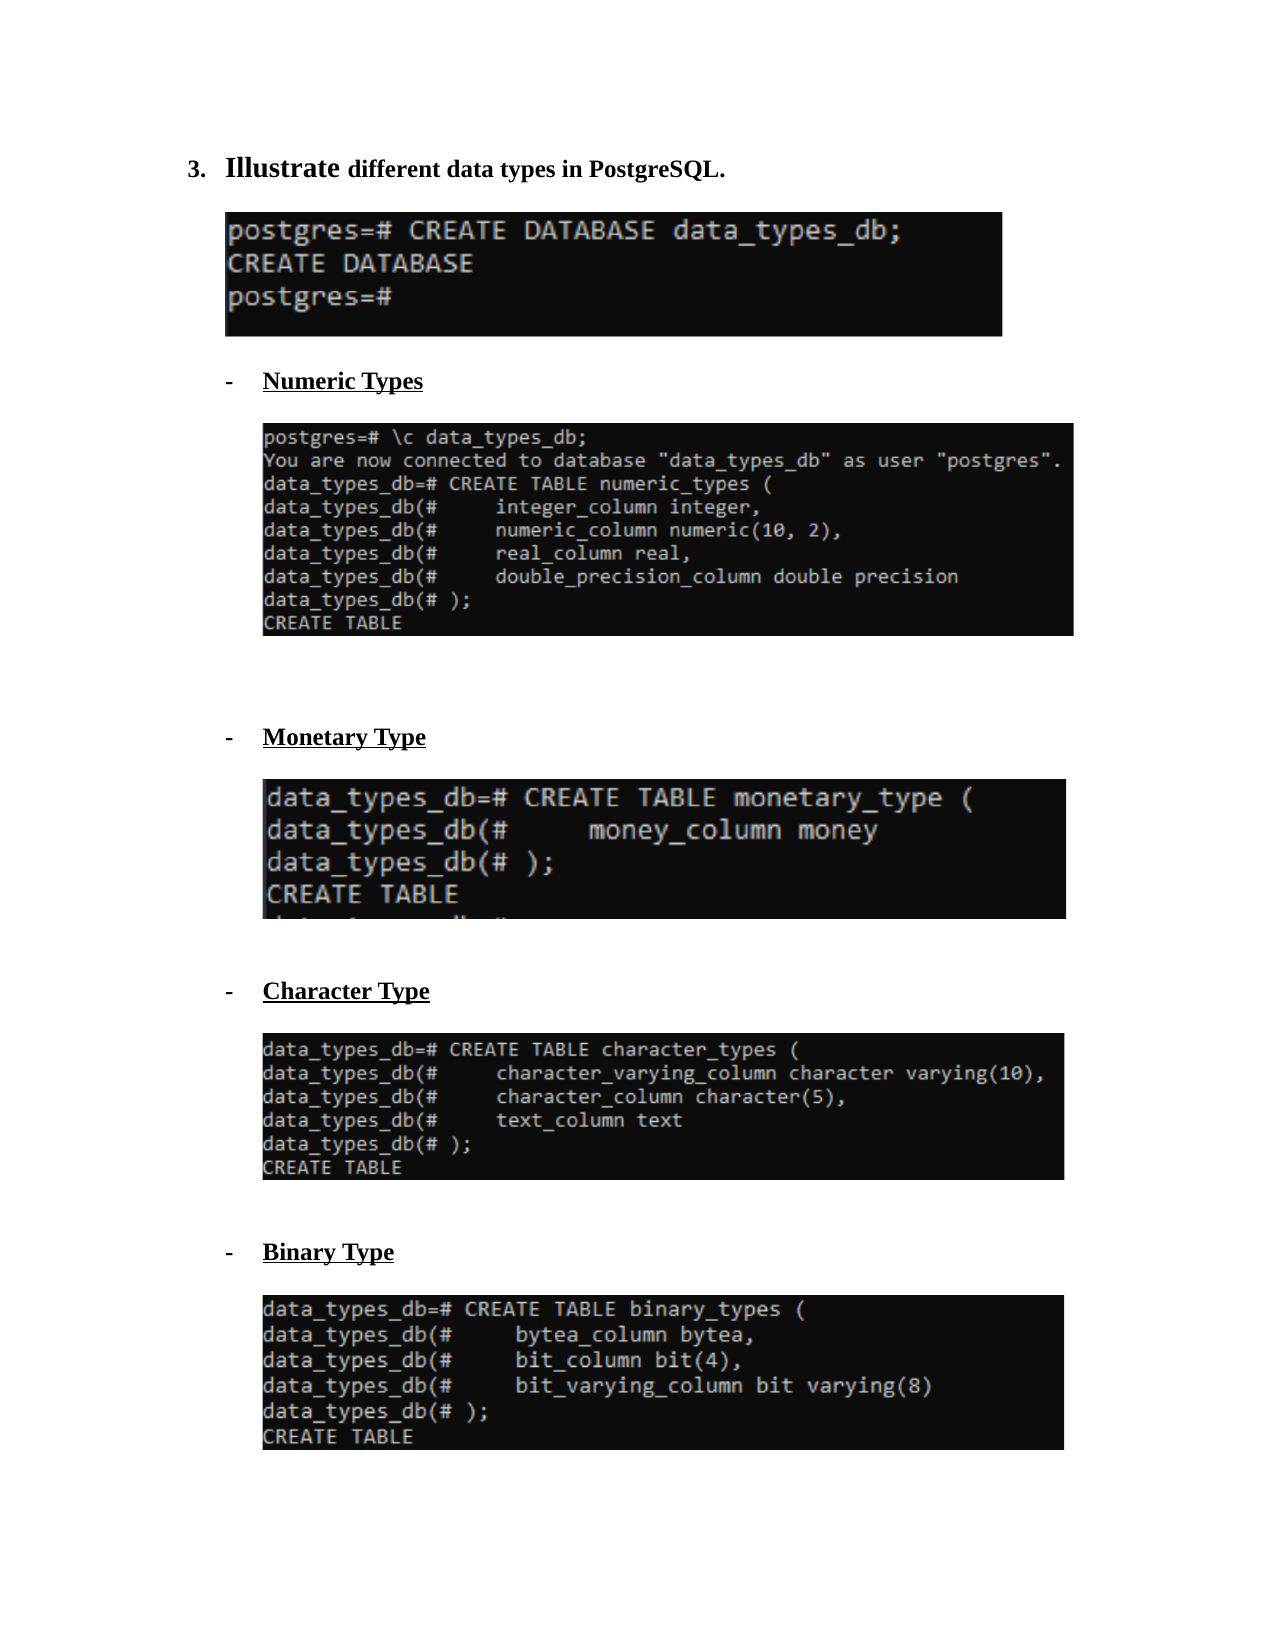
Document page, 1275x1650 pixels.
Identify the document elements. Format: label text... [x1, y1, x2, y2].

list Character Type [225, 976, 1125, 1005]
picture [225, 212, 1003, 337]
list Numeric Types [225, 366, 1125, 394]
picture [262, 423, 1074, 636]
list Illustrate different data types in PostgreSQL. [187, 150, 1125, 183]
picture [262, 1033, 1065, 1180]
list Monetary Type [225, 722, 1125, 751]
picture [262, 1294, 1065, 1450]
picture [262, 779, 1067, 919]
list Binary Type [225, 1237, 1125, 1266]
